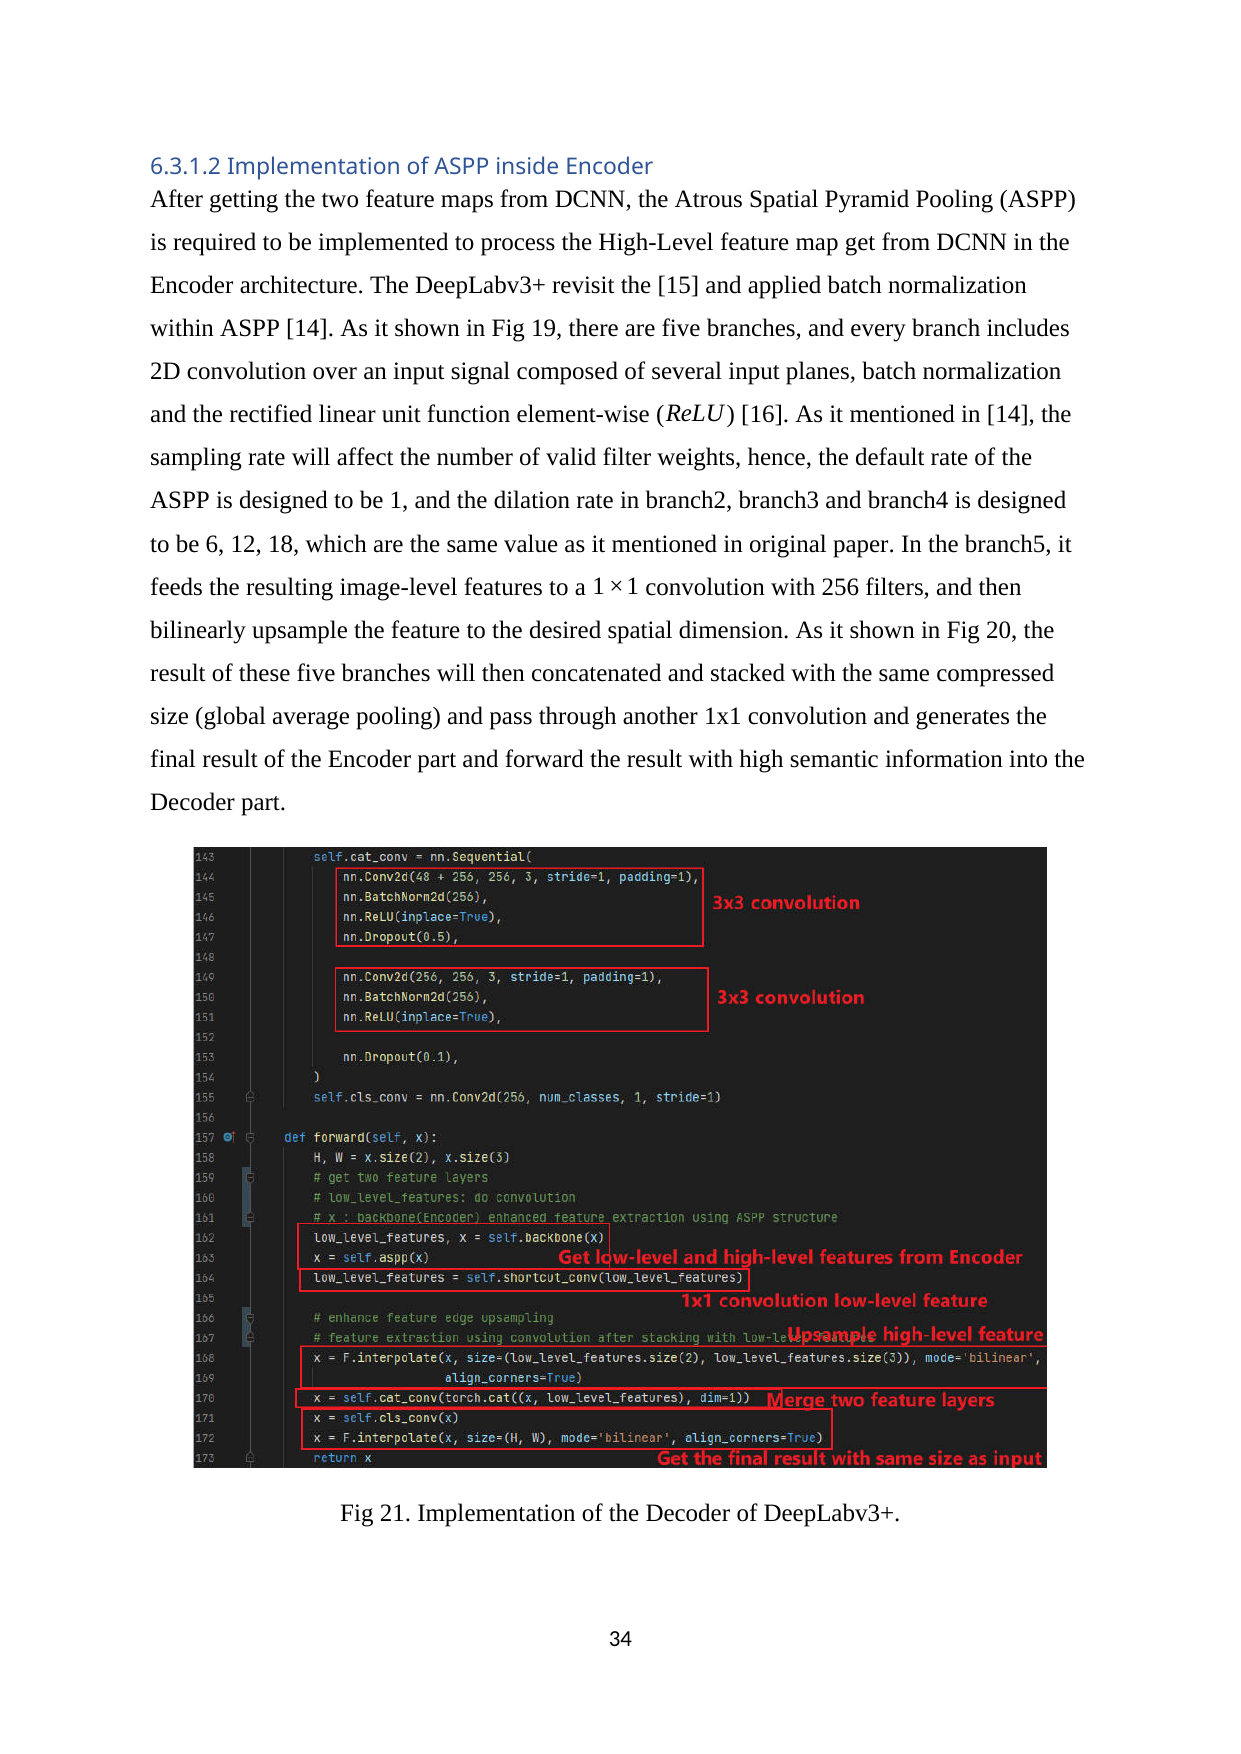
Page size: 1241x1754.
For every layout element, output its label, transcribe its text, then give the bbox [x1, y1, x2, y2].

text After getting the two feature maps from DCNN, the Atrous Spatial Pyramid Pooling (ASPP) is required to be implemented to process the High-Level feature map get from DCNN in the Encoder architecture. The DeepLabv3+ revisit the [15] and applied batch normalization within ASPP [14]. As it shown in Fig 19, there are five branches, and every branch includes 2D convolution over an input signal composed of several input planes, batch normalization and the rectified linear unit function element-wise () [16]. As it mentioned in [14], the sampling rate will affect the number of valid filter weights, hence, the default rate of the ASPP is designed to be 1, and the dilation rate in branch2, branch3 and branch4 is designed to be 6, 12, 18, which are the same value as it mentioned in original paper. In the branch5, it feeds the resulting image-level features to a convolution with 256 filters, and then bilinearly upsample the feature to the desired spatial dimension. As it shown in Fig 20, the result of these five branches will then concatenated and stacked with the same compressed size (global average pooling) and pass through another 1x1 convolution and generates the final result of the Encoder part and forward the result with high semantic information into the Decoder part. [150, 184, 1090, 816]
subtitle 6.3.1.2 Implementation of ASPP inside Encoder [150, 150, 1090, 181]
text Fig 21. Implementation of the Decoder of DeepLabv3+. [150, 1498, 1090, 1527]
picture [193, 847, 1047, 1468]
